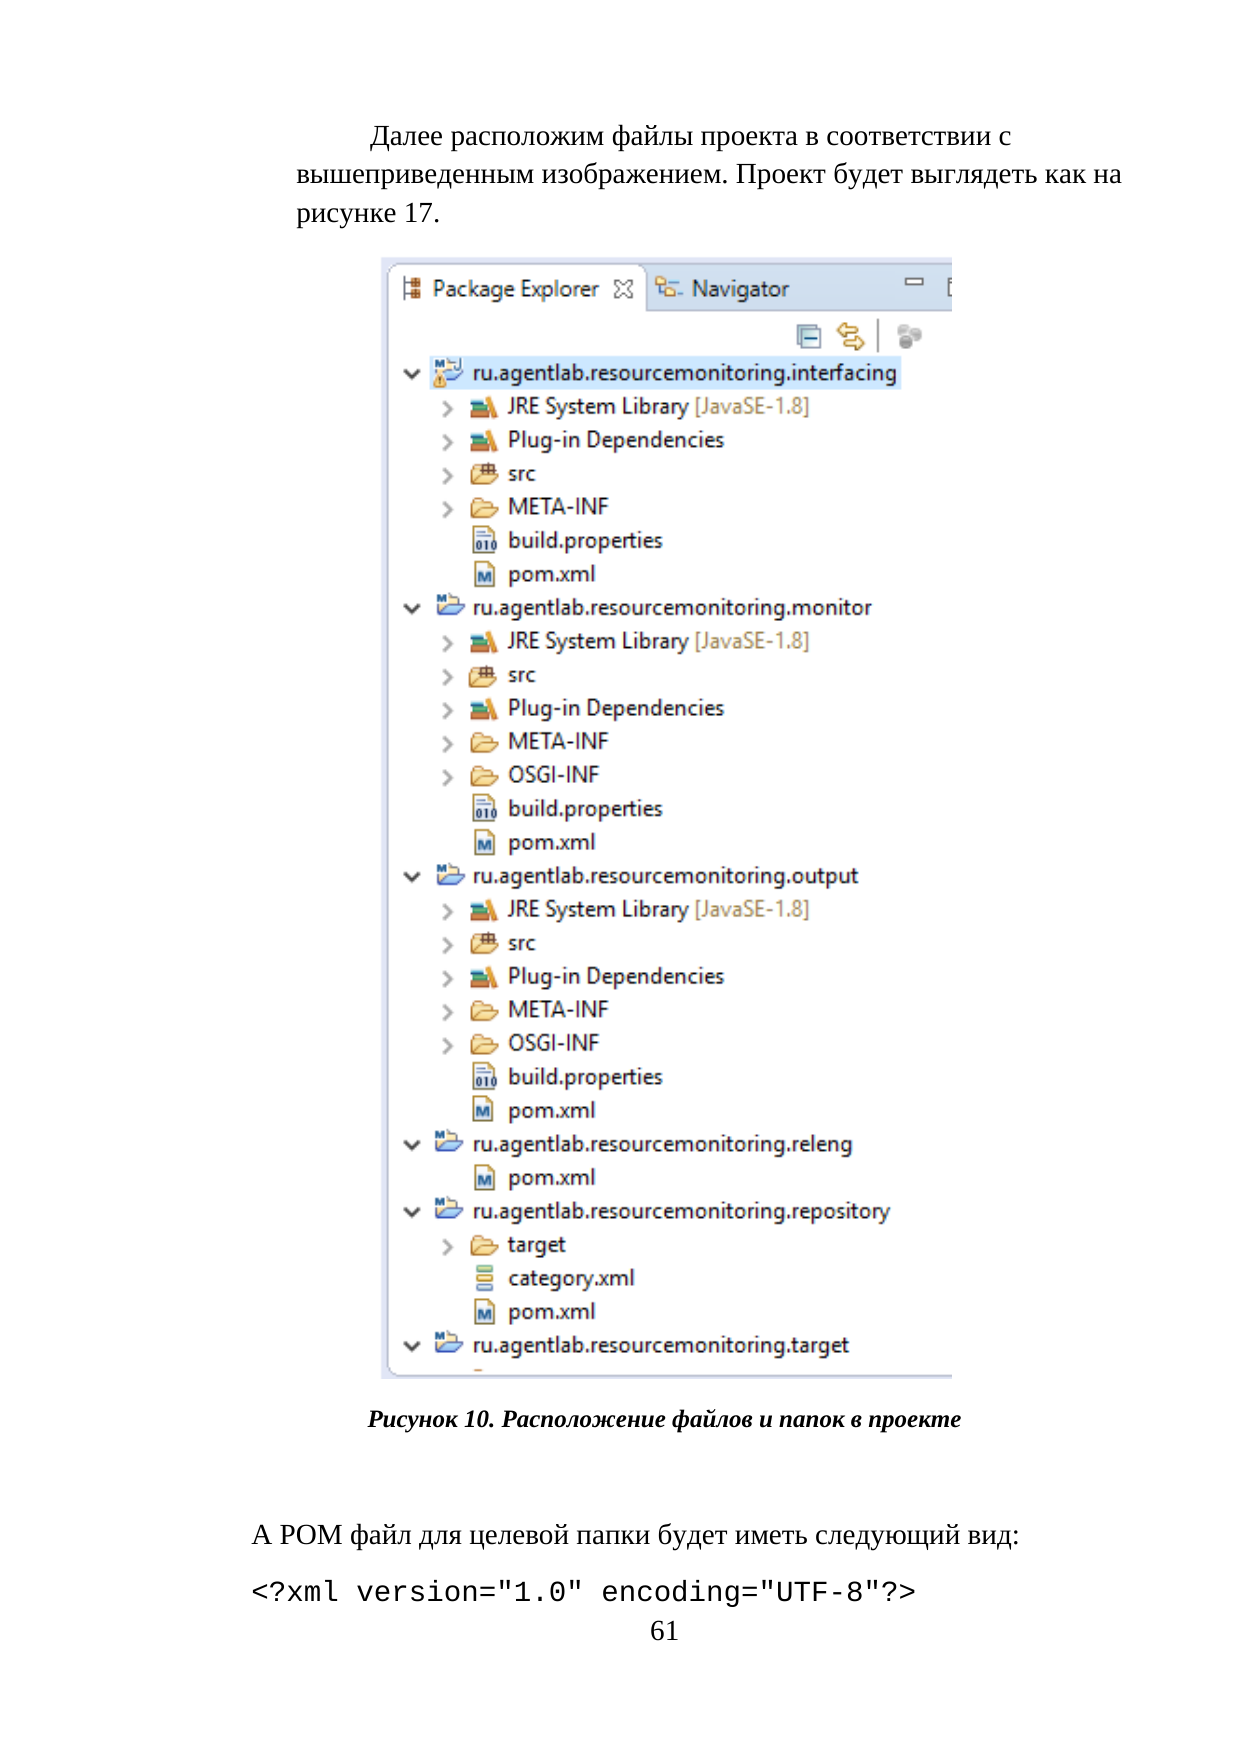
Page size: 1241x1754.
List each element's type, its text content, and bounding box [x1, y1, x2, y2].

text Далее расположим файлы проекта в соответствии с вышеприведенным изображением. Проект будет выглядеть как на рисунке 17. [296, 118, 1152, 229]
picture [377, 254, 952, 1379]
text <?xml version="1.0" encoding="UTF-8"?> [177, 1577, 1152, 1610]
text А POM файл для целевой папки будет иметь следующий вид: [177, 1517, 1152, 1551]
